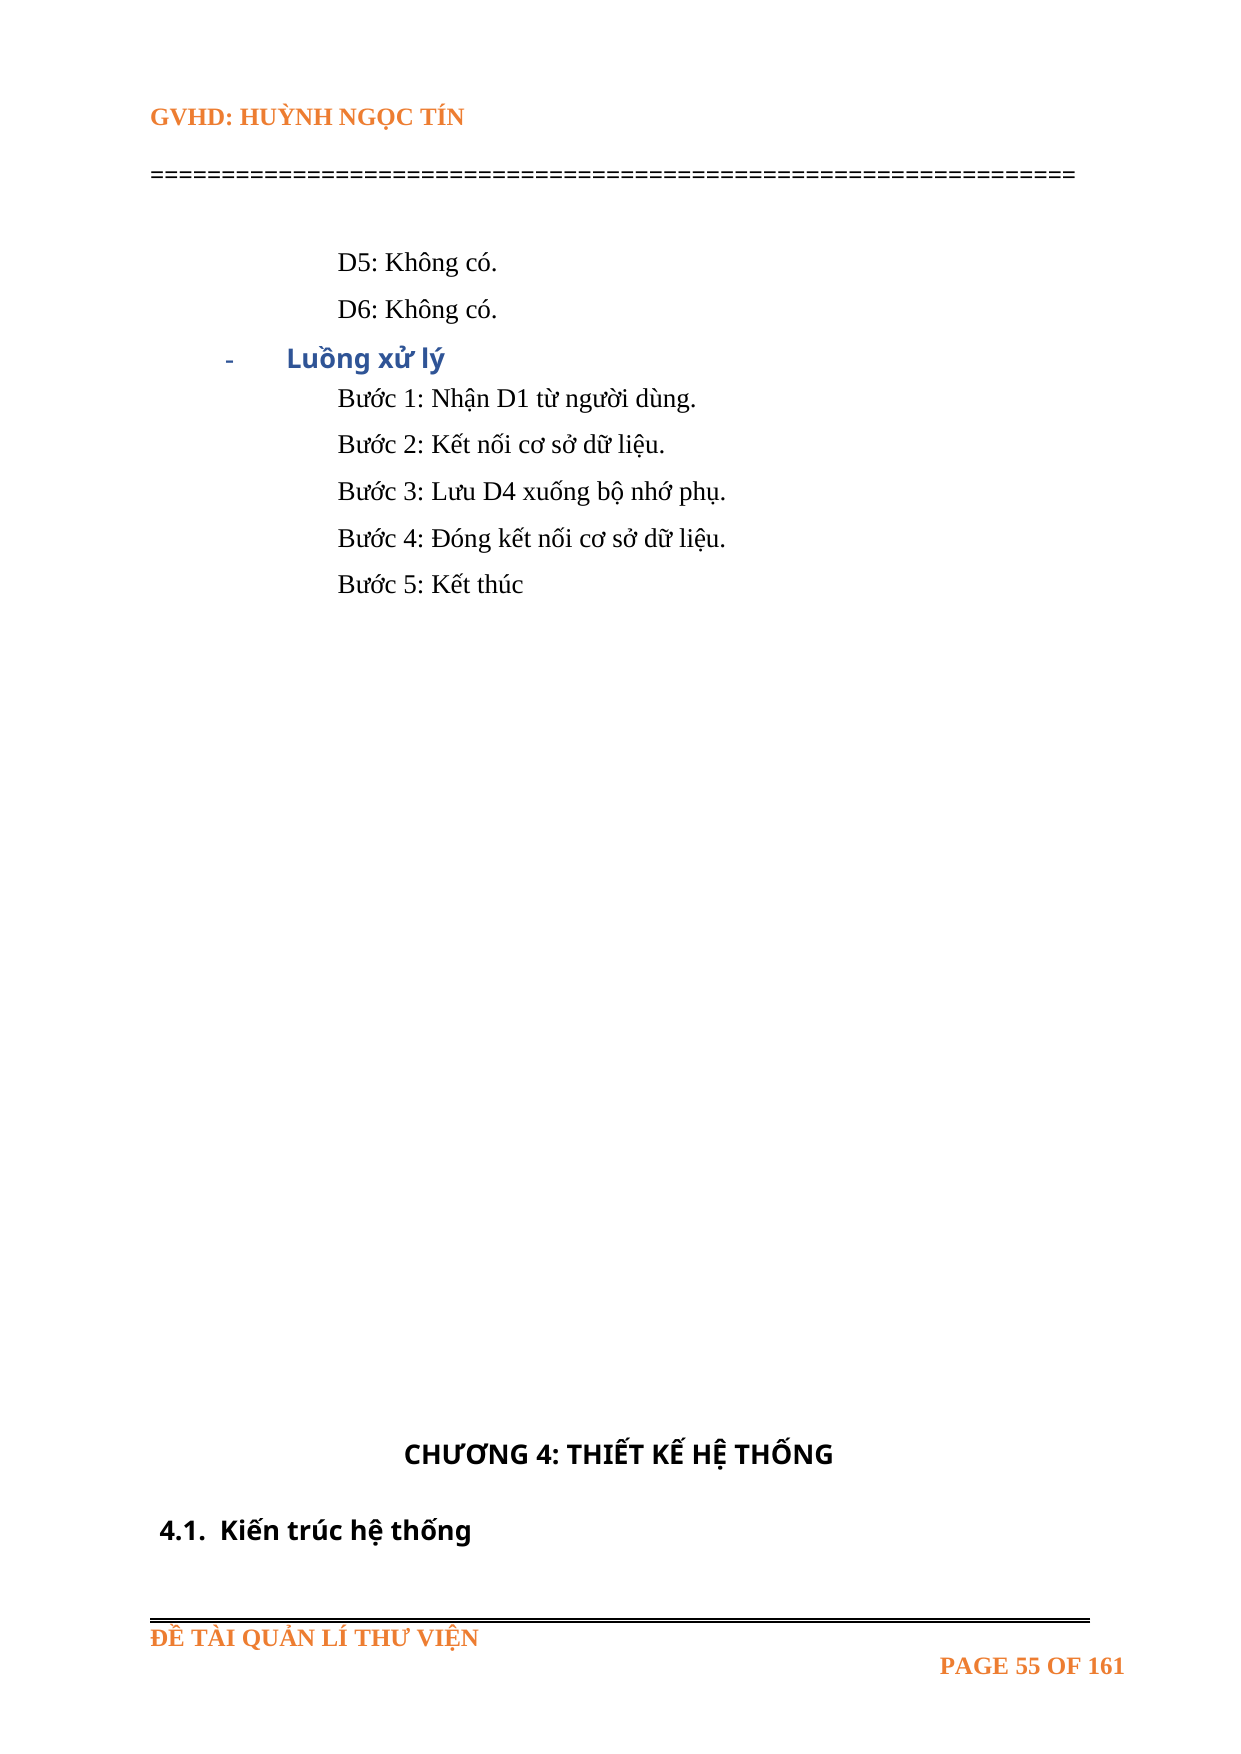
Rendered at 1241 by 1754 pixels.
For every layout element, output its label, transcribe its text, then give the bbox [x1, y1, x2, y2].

list Bước 5: Kết thúc [337, 569, 1090, 600]
subtitle 4.1. Kiến trúc hệ thống [159, 1512, 1087, 1548]
list Bước 1: Nhận D1 từ người dùng. [337, 382, 1090, 413]
list D5: Không có. [337, 246, 1090, 277]
list Bước 3: Lưu D4 xuống bộ nhớ phụ. [337, 475, 1090, 506]
list Luồng xử lý [225, 339, 1090, 376]
list Bước 2: Kết nối cơ sở dữ liệu. [337, 429, 1090, 460]
subtitle CHƯƠNG 4: THIẾT KẾ HỆ THỐNG [150, 1436, 1087, 1472]
list D6: Không có. [337, 293, 1090, 324]
list Bước 4: Đóng kết nối cơ sở dữ liệu. [337, 522, 1090, 553]
